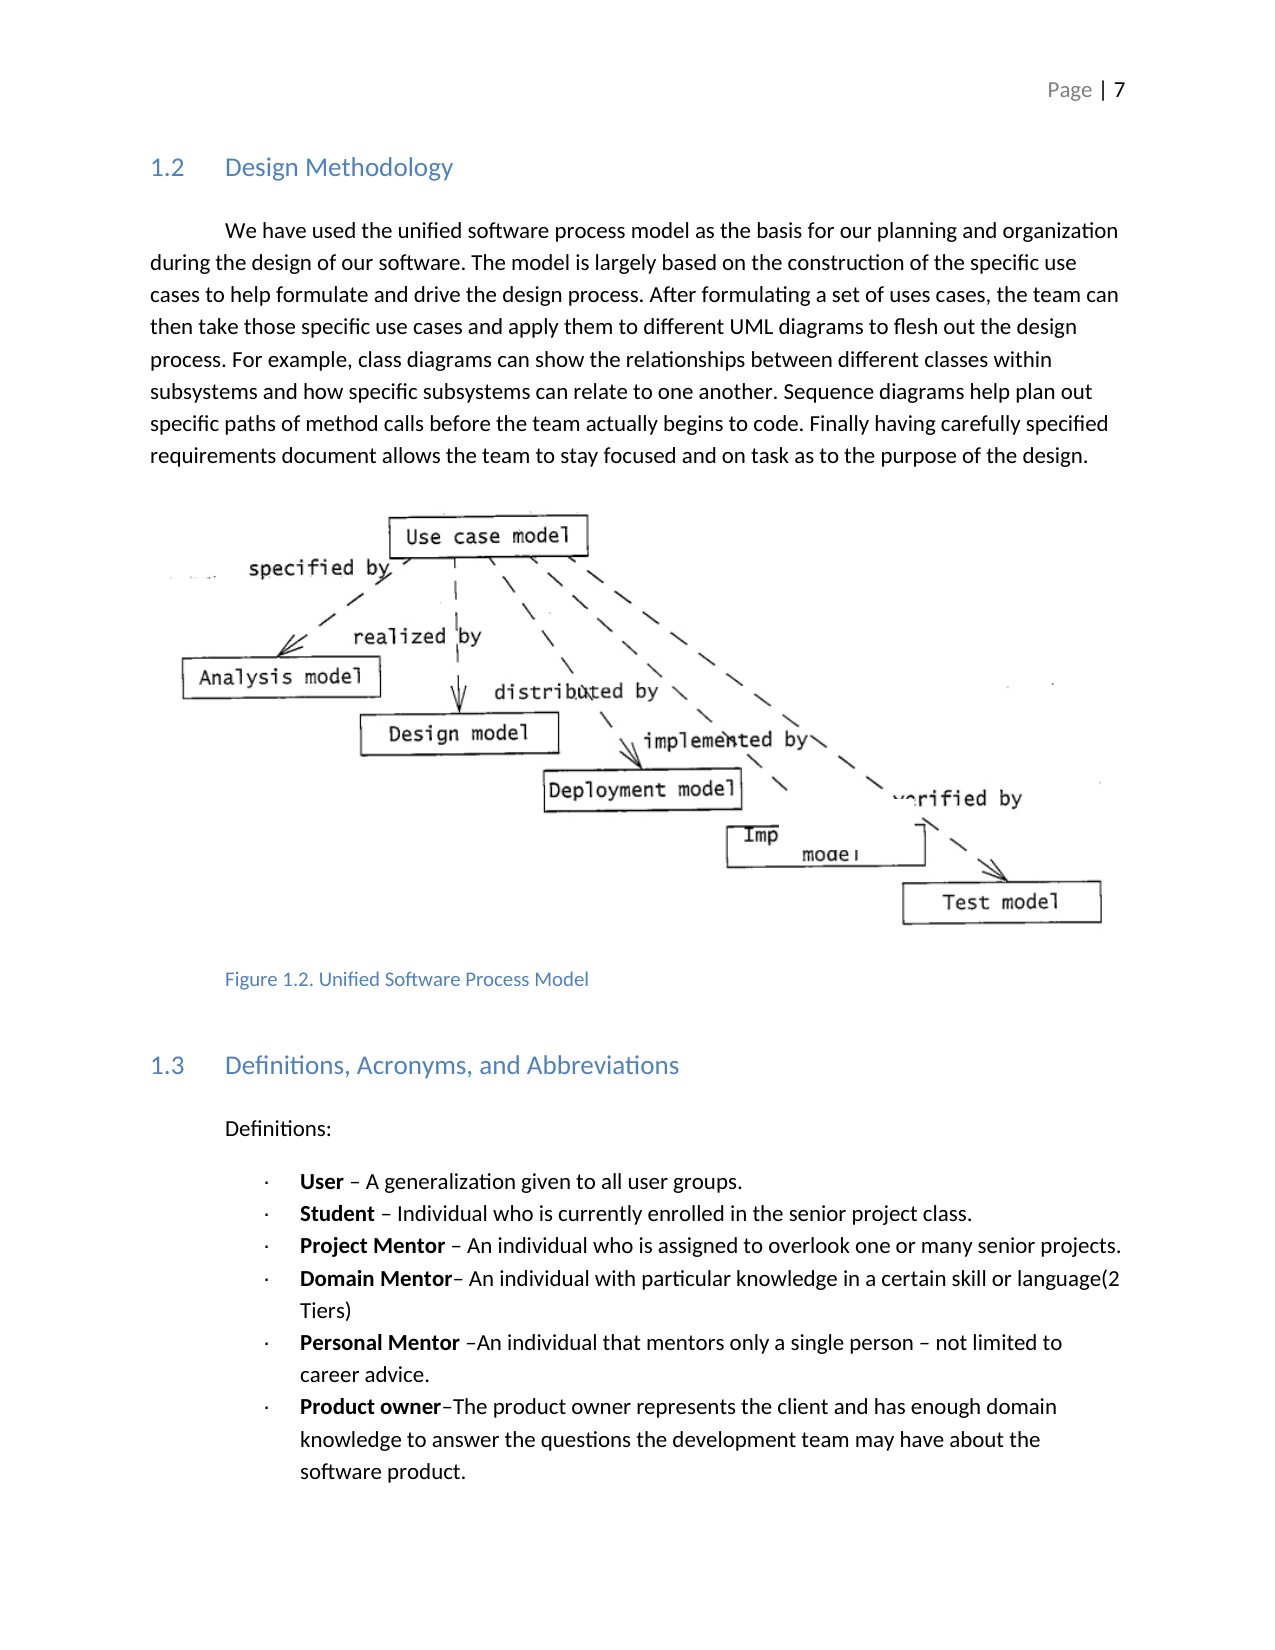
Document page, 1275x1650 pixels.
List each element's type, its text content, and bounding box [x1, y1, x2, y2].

picture [150, 505, 1136, 954]
list Domain Mentor– An individual with particular knowledge in a certain skill or language(2 Tiers) [263, 1264, 1072, 1324]
list Project Mentor – An individual who is assigned to overlook one or many senior projects. [263, 1232, 1125, 1259]
subtitle 1.2 Design Methodology [150, 150, 1125, 183]
text Figure 1.2. Unified Software Process Model [150, 966, 1125, 991]
list Product owner–The product owner represents the client and has enough domain knowledge to answer the questions the development team may have about the software product. [263, 1392, 1125, 1485]
list User – A generalization given to all user groups. [263, 1167, 1125, 1195]
subtitle 1.3 Definitions, Acronyms, and Abbreviations [150, 1048, 1125, 1081]
text Definitions: [187, 1114, 1125, 1142]
list Personal Mentor –An individual that mentors only a single person – not limited to career advice. [263, 1328, 1125, 1388]
text We have used the unified software process model as the basis for our planning and organization during the design of our software. The model is largely based on the construction of the specific use cases to help formulate and drive the design process. After formulating a set of uses cases, the team can then take those specific use cases and apply them to different UML diagrams to flesh out the design process. For example, class diagrams can show the relationships between different classes within subsystems and how specific subsystems can relate to one another. Sequence diagrams help plan out specific paths of method calls before the team actually begins to code. Finally having carefully specified requirements document allows the team to stay focused and on task as to the purpose of the design. [150, 216, 1125, 469]
list Student – Individual who is currently enrolled in the senior project class. [263, 1199, 1125, 1227]
picture [1072, 1253, 1275, 1333]
